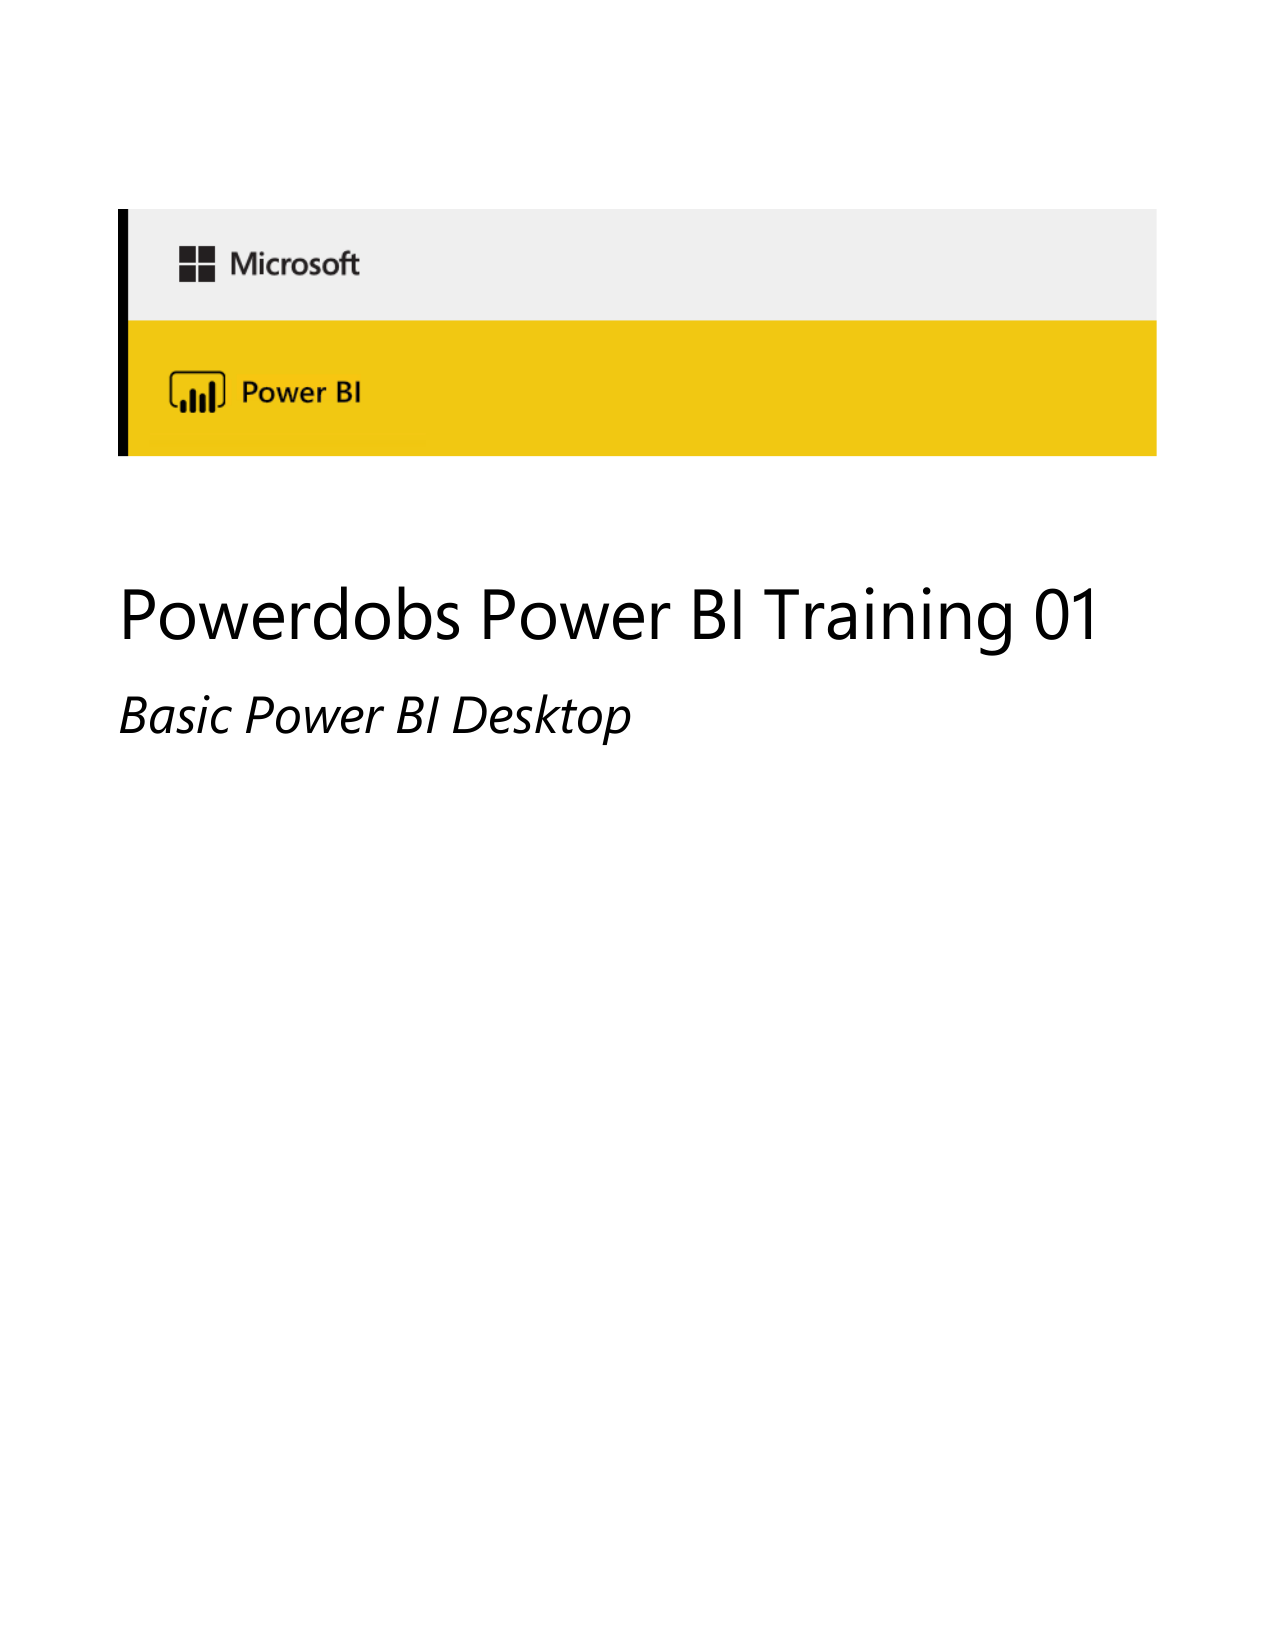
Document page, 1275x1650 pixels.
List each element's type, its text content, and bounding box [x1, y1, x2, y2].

picture [118, 209, 1157, 477]
text Powerdobs Power BI Training 01 [118, 564, 1157, 659]
text Basic Power BI Desktop [118, 678, 1157, 748]
